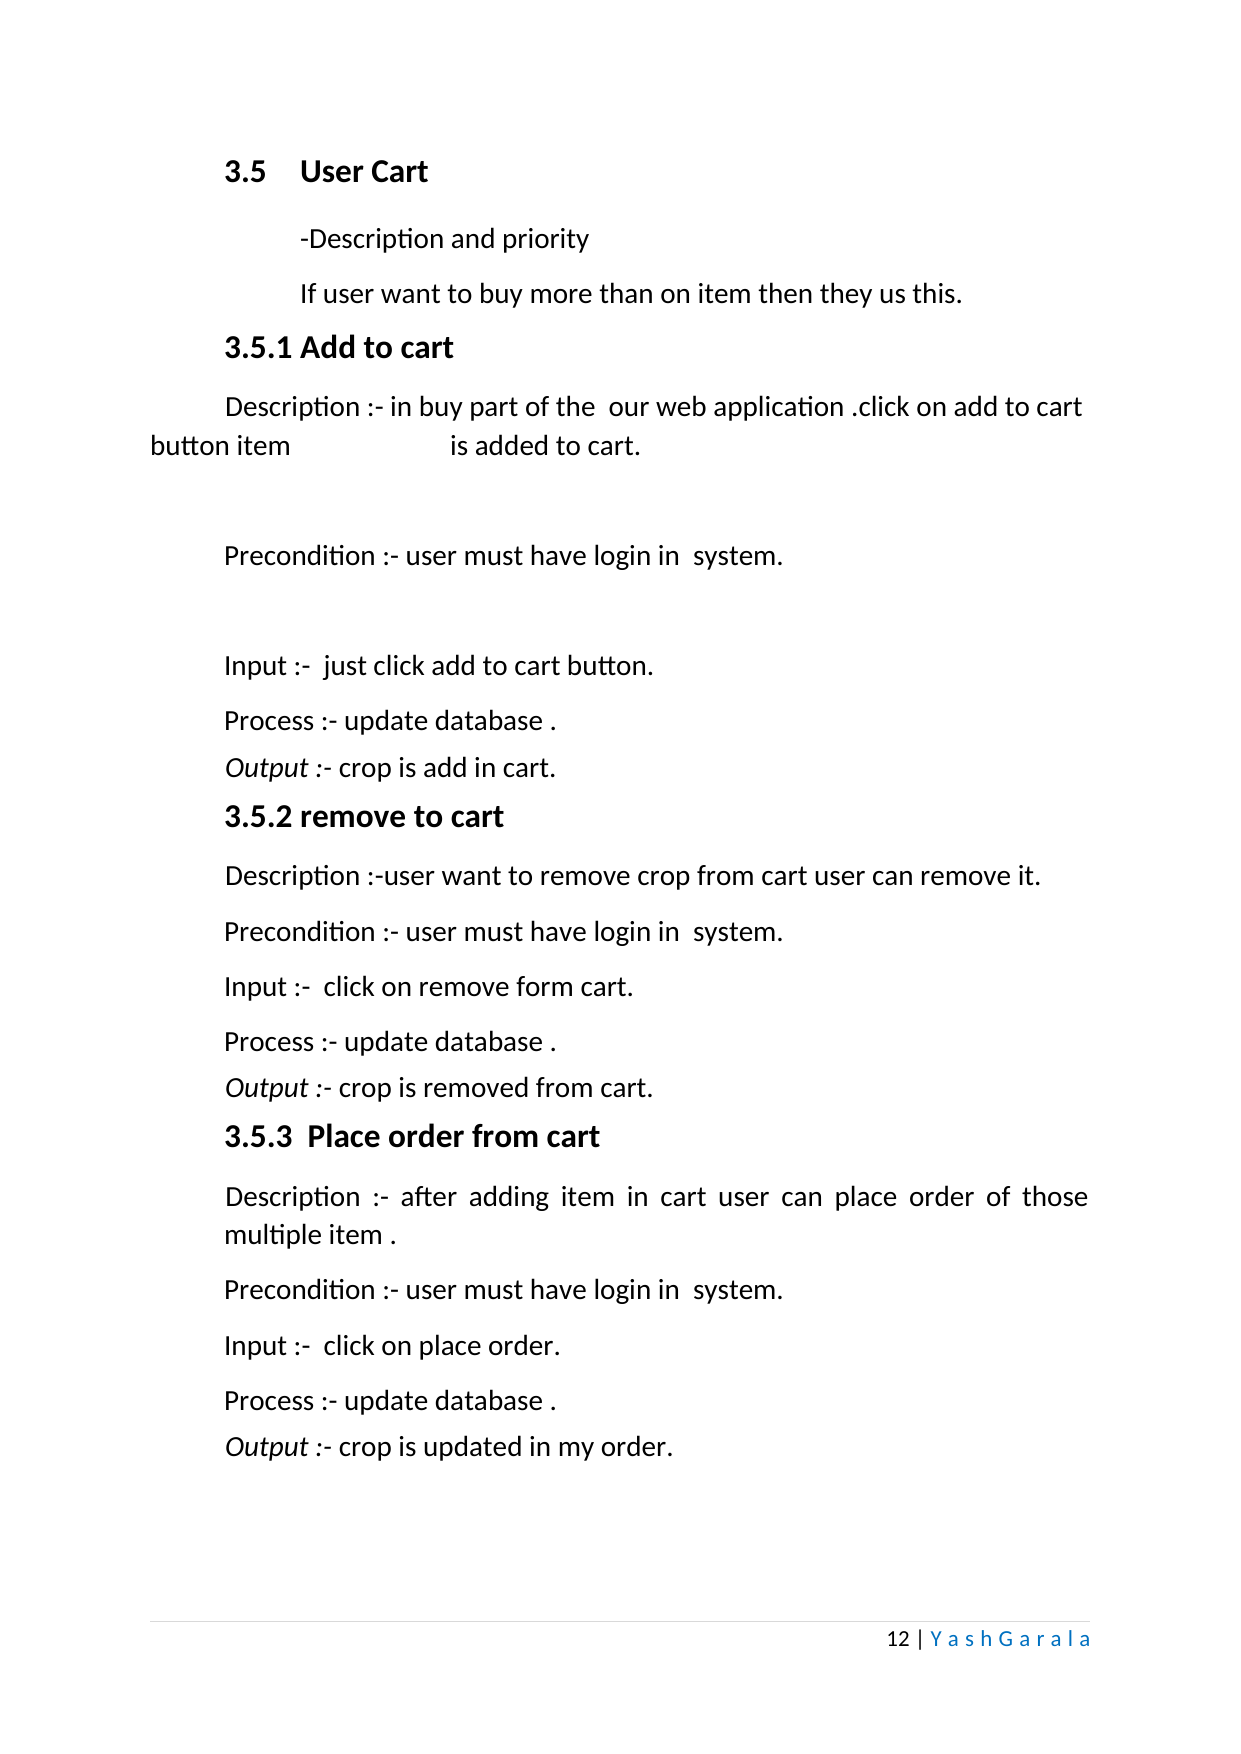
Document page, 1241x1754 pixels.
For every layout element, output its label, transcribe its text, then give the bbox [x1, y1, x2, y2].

text Precondition :- user must have login in system. [150, 1271, 1090, 1307]
subtitle remove to cart [224, 807, 1090, 832]
text Precondition :- user must have login in system. [150, 913, 1090, 948]
text Input :- just click add to cart button. [150, 647, 1090, 683]
text Process :- update database . [150, 1023, 1090, 1058]
text Description :-user want to remove crop from cart user can remove it. [150, 857, 1090, 893]
text Output :- crop is removed from cart. [150, 1078, 1090, 1103]
text If user want to buy more than on item then they us this. [300, 275, 1090, 311]
text Input :- click on place order. [150, 1327, 1090, 1362]
text Description :- in buy part of the our web application .click on add to cart button item is added to cart. [150, 388, 1090, 462]
text Output :- crop is add in cart. [150, 757, 1090, 782]
subtitle User Cart [224, 150, 1090, 191]
text Input :- click on remove form cart. [150, 968, 1090, 1003]
text -Description and priority [300, 220, 1090, 256]
text Process :- update database . [150, 1382, 1090, 1417]
text Description :- after adding item in cart user can place order of those multiple item . [224, 1178, 1090, 1252]
subtitle Add to cart [224, 338, 1090, 363]
subtitle Place order from cart [224, 1128, 1090, 1153]
text Process :- update database . [150, 702, 1090, 738]
text Output :- crop is updated in my order. [150, 1437, 1090, 1462]
text Precondition :- user must have login in system. [150, 537, 1090, 573]
